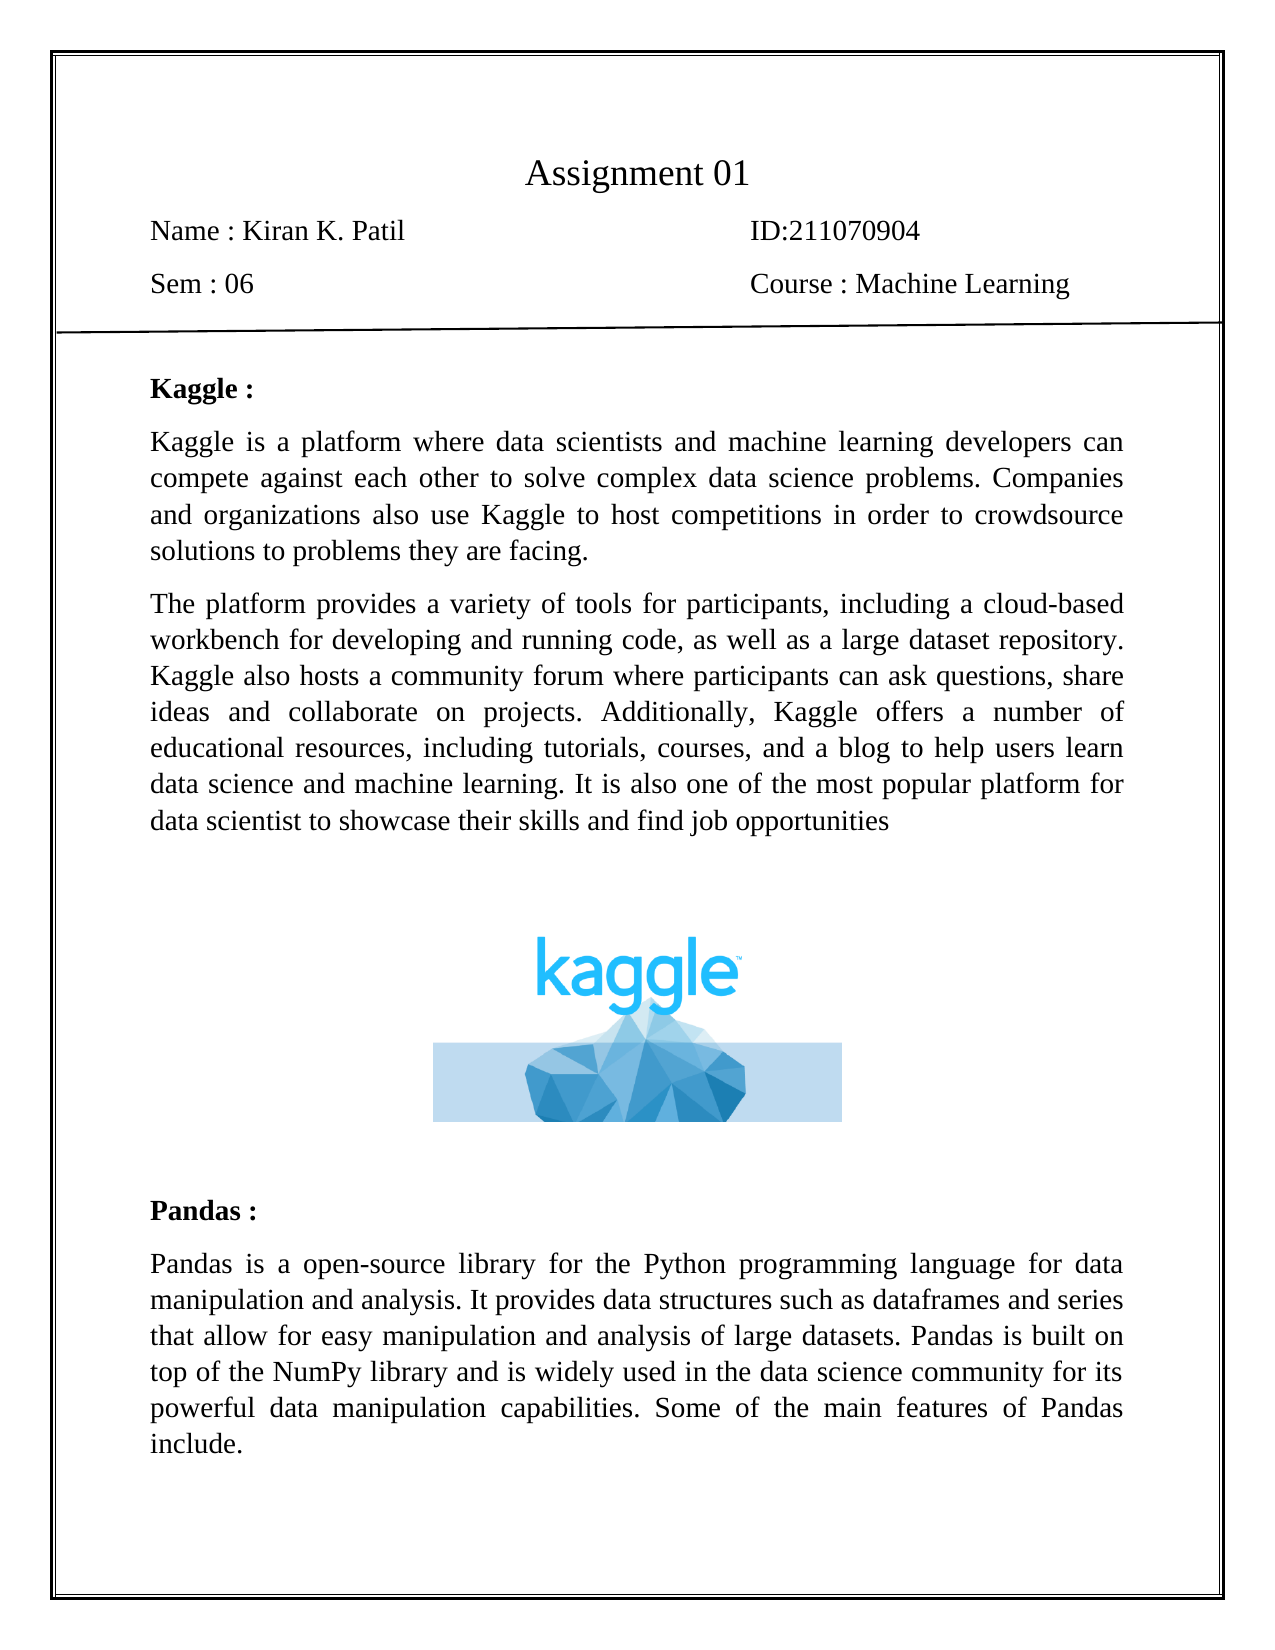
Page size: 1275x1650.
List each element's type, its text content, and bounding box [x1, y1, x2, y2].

text Sem : 06 Course : Machine Learning [150, 266, 1125, 299]
text Pandas : [150, 1193, 1125, 1227]
text Kaggle is a platform where data scientists and machine learning developers can compete against each other to solve complex data science problems. Companies and organizations also use Kaggle to host competitions in order to crowdsource solutions to problems they are facing. [150, 424, 1125, 566]
text The platform provides a variety of tools for participants, including a cloud-based workbench for developing and running code, as well as a large dataset repository. Kaggle also hosts a community forum where participants can ask questions, share ideas and collaborate on projects. Additionally, Kaggle offers a number of educational resources, including tutorials, courses, and a blog to help users learn data science and machine learning. It is also one of the most popular platform for data scientist to showcase their skills and find job opportunities [150, 586, 1125, 836]
picture [433, 891, 842, 1122]
text Assignment 01 [150, 150, 1125, 193]
text Kaggle : [150, 372, 1125, 405]
text Pandas is a open-source library for the Python programming language for data manipulation and analysis. It provides data structures such as dataframes and series that allow for easy manipulation and analysis of large datasets. Pandas is built on top of the NumPy library and is widely used in the data science community for its powerful data manipulation capabilities. Some of the main features of Pandas include. [150, 1246, 1125, 1460]
text Name : Kiran K. Patil ID:211070904 [150, 213, 1125, 247]
